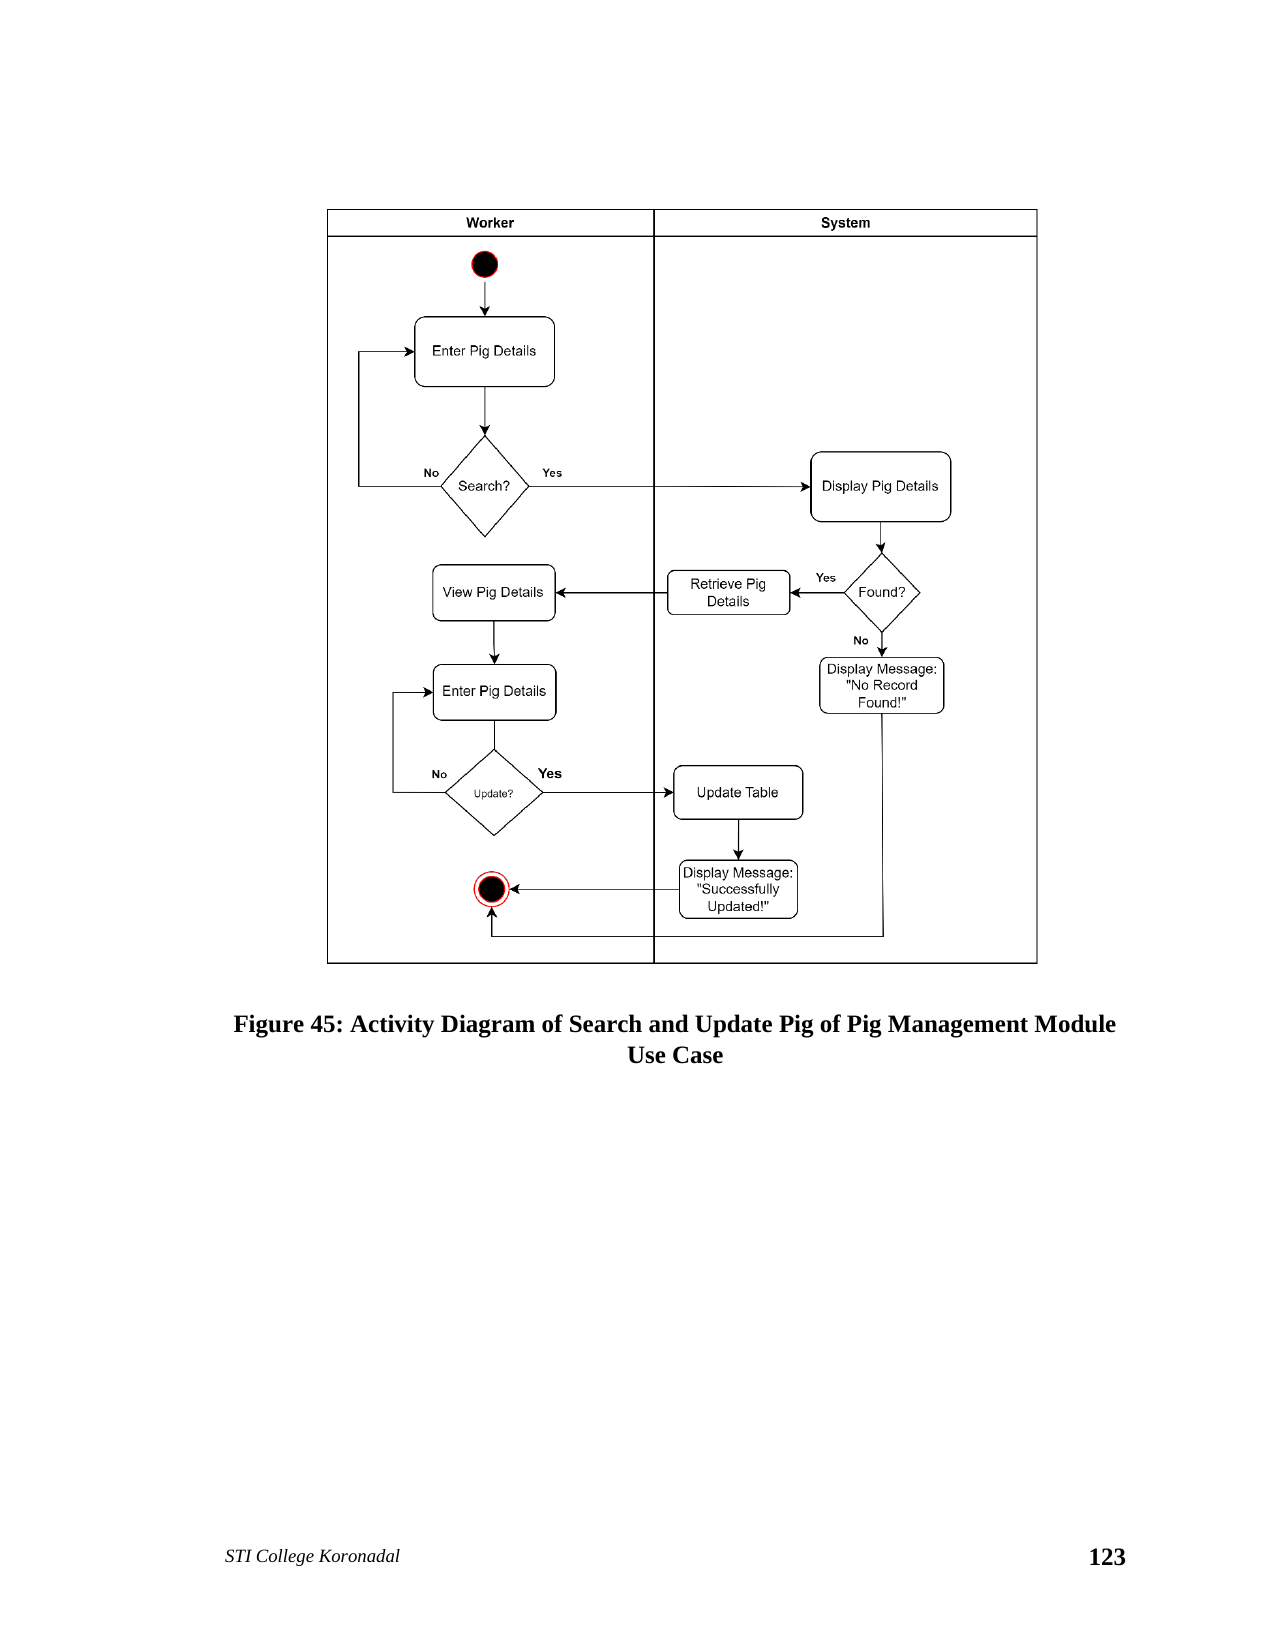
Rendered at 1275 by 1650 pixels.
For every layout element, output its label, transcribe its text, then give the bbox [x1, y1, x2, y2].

text Figure 45: Activity Diagram of Search and Update Pig of Pig Management Module Use Case [225, 1009, 1125, 1068]
picture [315, 197, 1050, 975]
